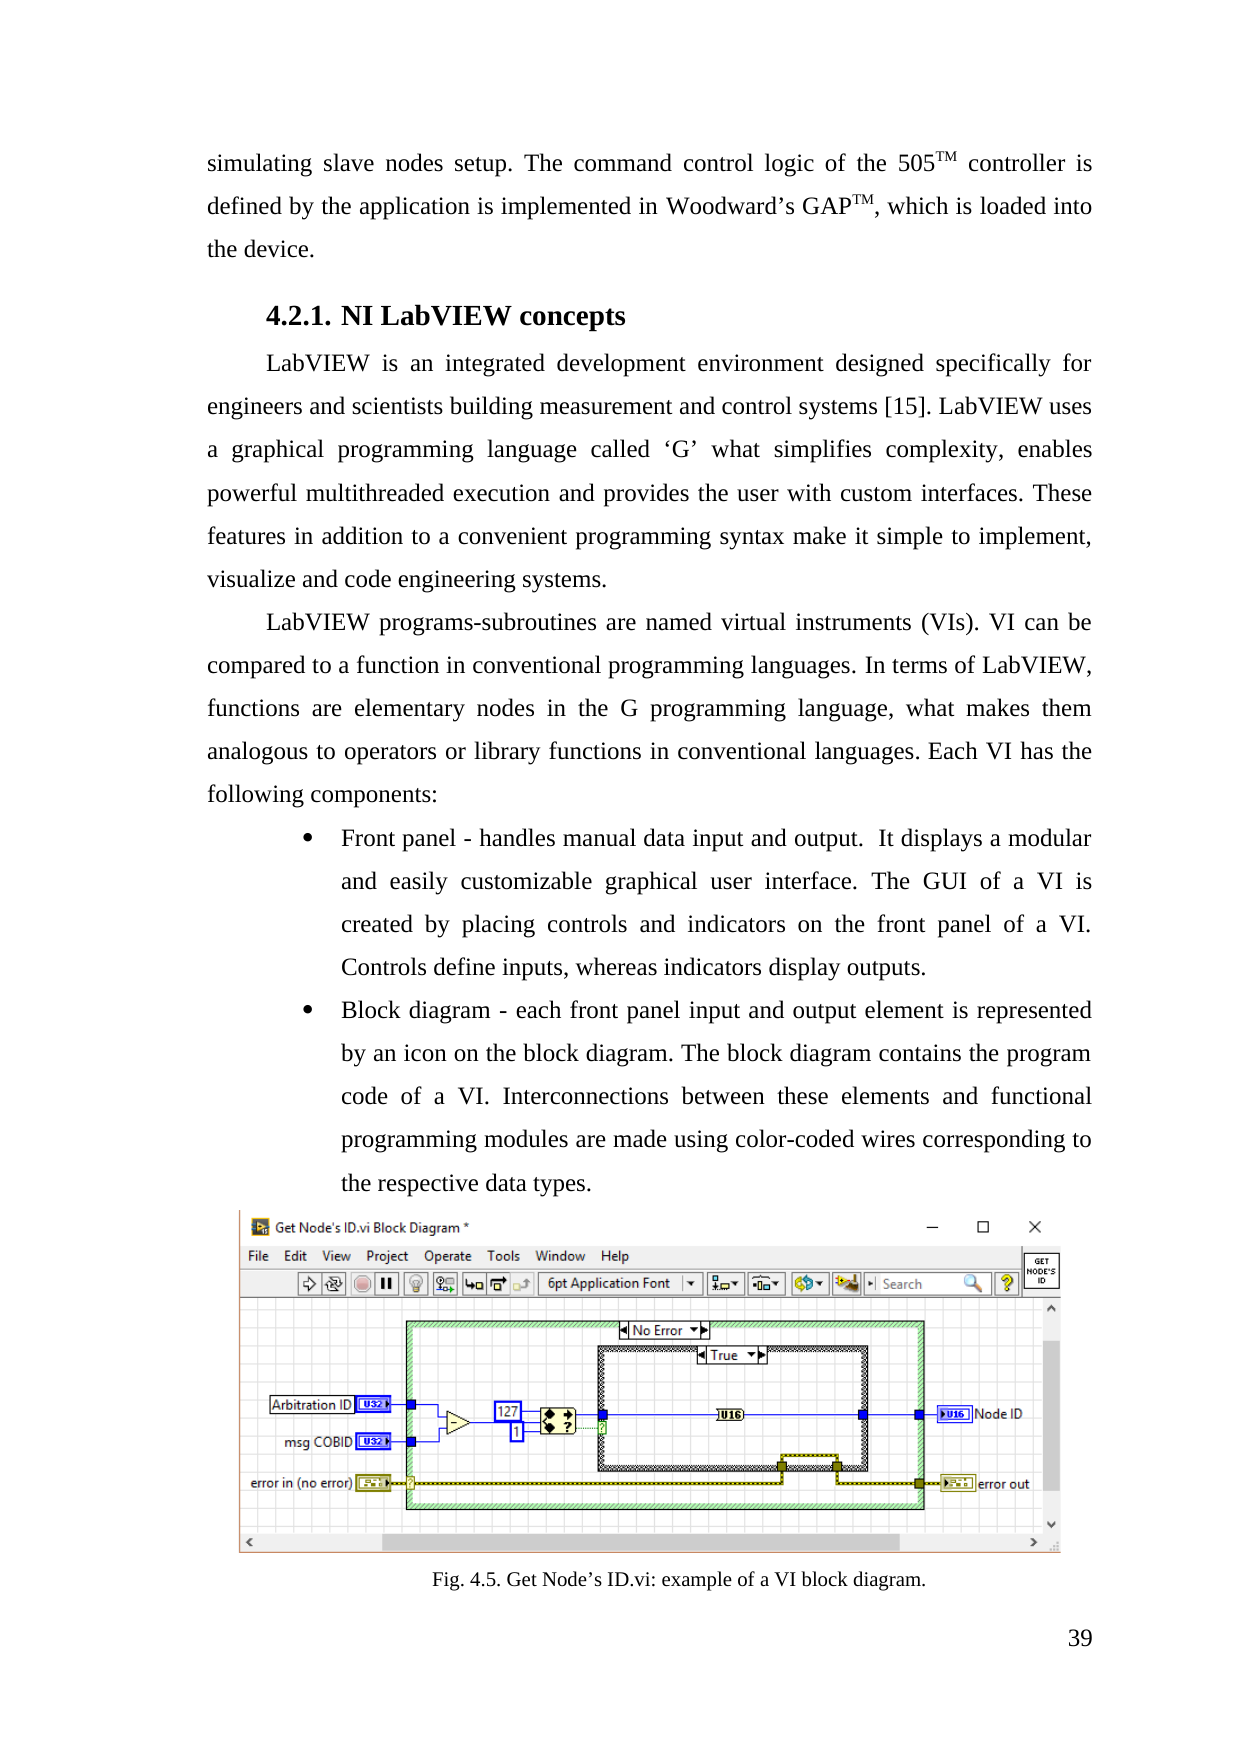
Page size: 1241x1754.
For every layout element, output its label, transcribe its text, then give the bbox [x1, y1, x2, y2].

list Front panel - handles manual data input and output. It displays a modular and easily customizable graphical user interface. The GUI of a VI is created by placing controls and indicators on the front panel of a VI. Controls define inputs, whereas indicators display outputs. [303, 823, 1092, 981]
picture [238, 1210, 1061, 1553]
text LabVIEW is an integrated development environment designed specifically for engineers and scientists building measurement and control systems [15]. LabVIEW uses a graphical programming language called ‘G’ what simplifies complexity, enables powerful multithreaded execution and provides the user with custom interfaces. These features in addition to a convenient programming syntax make it simple to implement, visualize and code engineering systems. [207, 348, 1092, 593]
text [207, 148, 1092, 263]
subtitle NI LabVIEW concepts [266, 298, 1092, 331]
text LabVIEW programs-subroutines are named virtual instruments (VIs). VI can be compared to a function in conventional programming languages. In terms of LabVIEW, functions are elementary nodes in the G programming language, what makes them analogous to operators or library functions in conventional languages. Each VI has the following components: [207, 607, 1092, 808]
subtitle Fig. 4.5. Get Node’s ID.vi: example of a VI block diagram. [207, 1567, 1092, 1591]
list Block diagram - each front panel input and output element is represented by an icon on the block diagram. The block diagram contains the program code of a VI. Interconnections between these elements and functional programming modules are made using color-coded wires corresponding to the respective data types. [303, 995, 1092, 1196]
